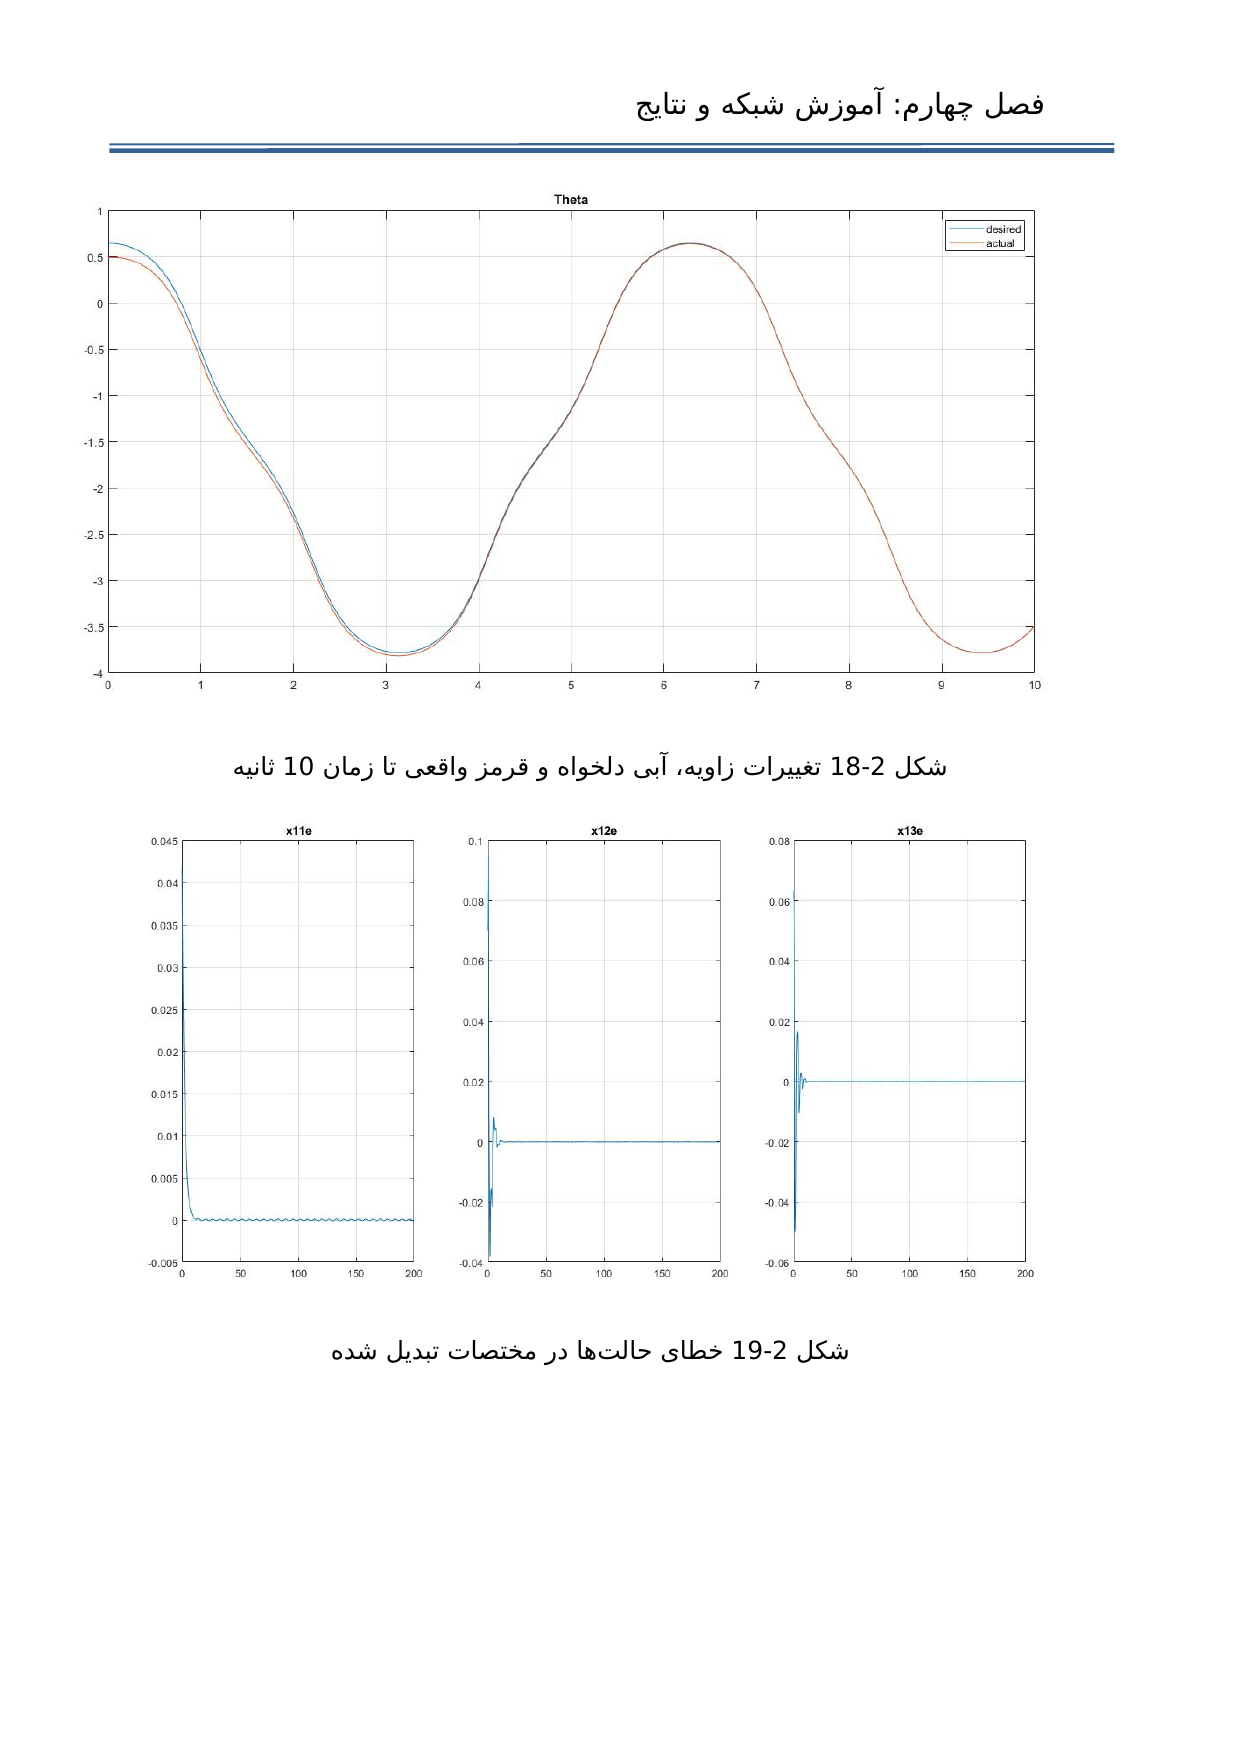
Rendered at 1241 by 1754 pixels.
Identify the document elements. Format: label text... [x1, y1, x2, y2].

picture [130, 801, 1046, 1319]
picture [54, 167, 1046, 735]
